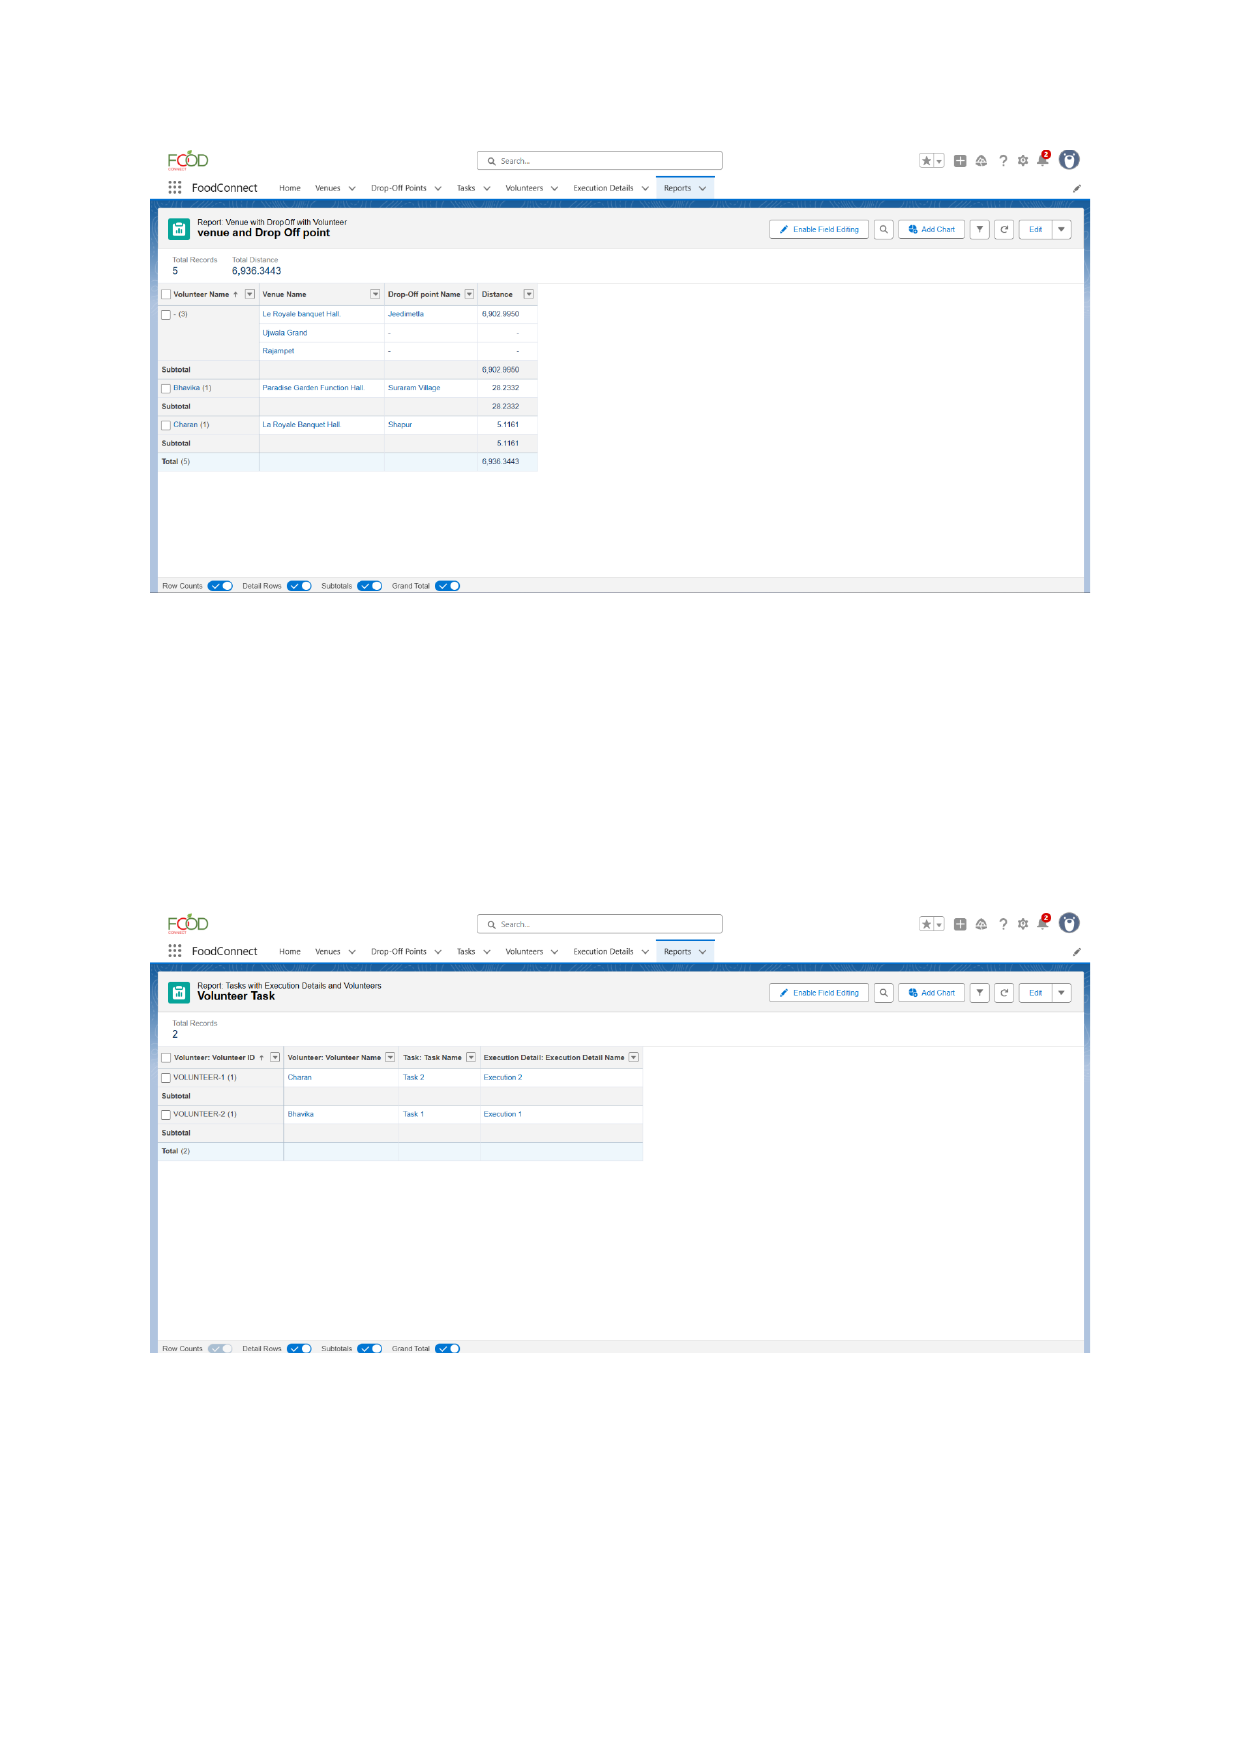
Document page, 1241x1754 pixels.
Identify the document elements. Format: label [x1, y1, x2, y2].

picture [150, 911, 1091, 1353]
picture [150, 150, 1091, 593]
